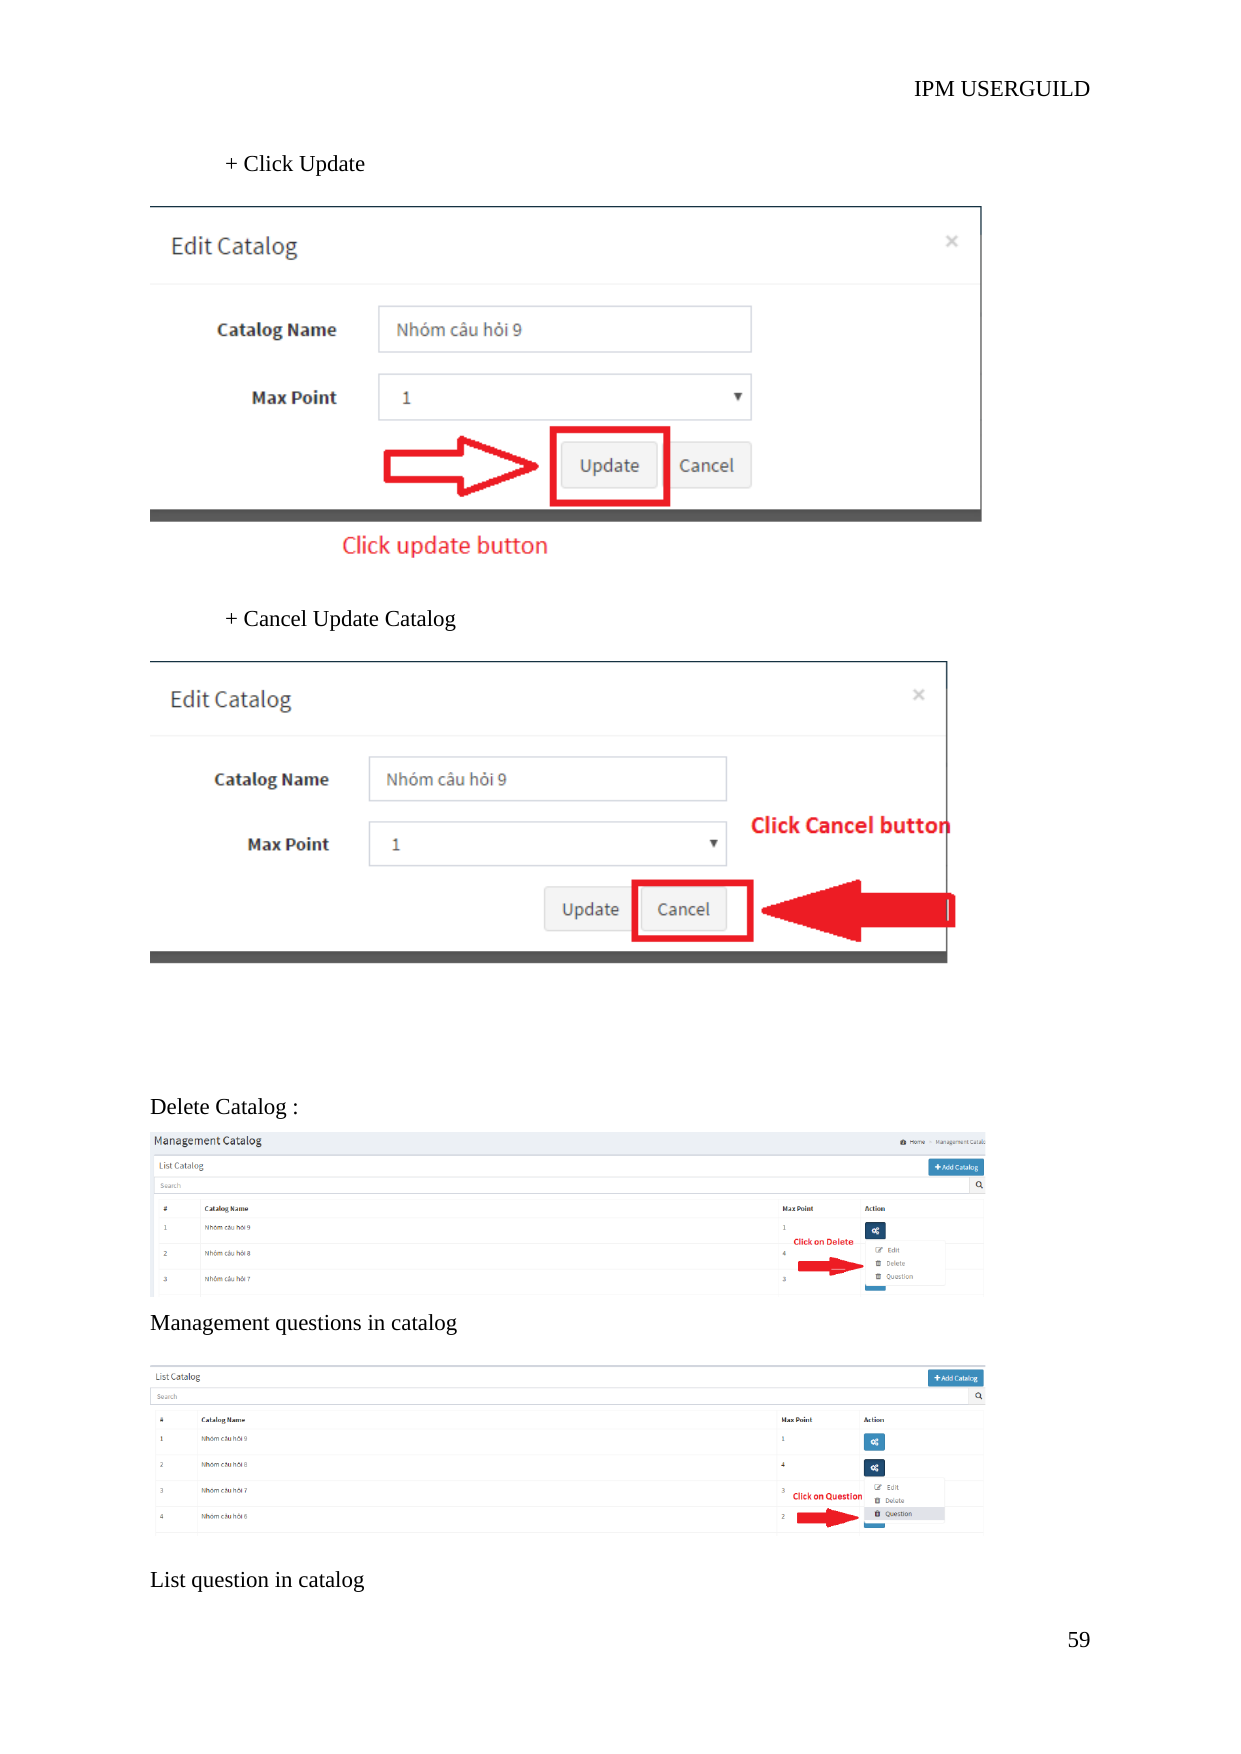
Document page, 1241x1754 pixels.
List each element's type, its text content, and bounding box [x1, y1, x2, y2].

picture [150, 206, 986, 576]
text + Click Update [150, 150, 1090, 176]
picture [150, 1132, 986, 1297]
text List question in catalog [150, 1566, 1090, 1592]
picture [150, 1365, 986, 1536]
picture [150, 661, 986, 1007]
text + Cancel Update Catalog [150, 605, 1090, 632]
